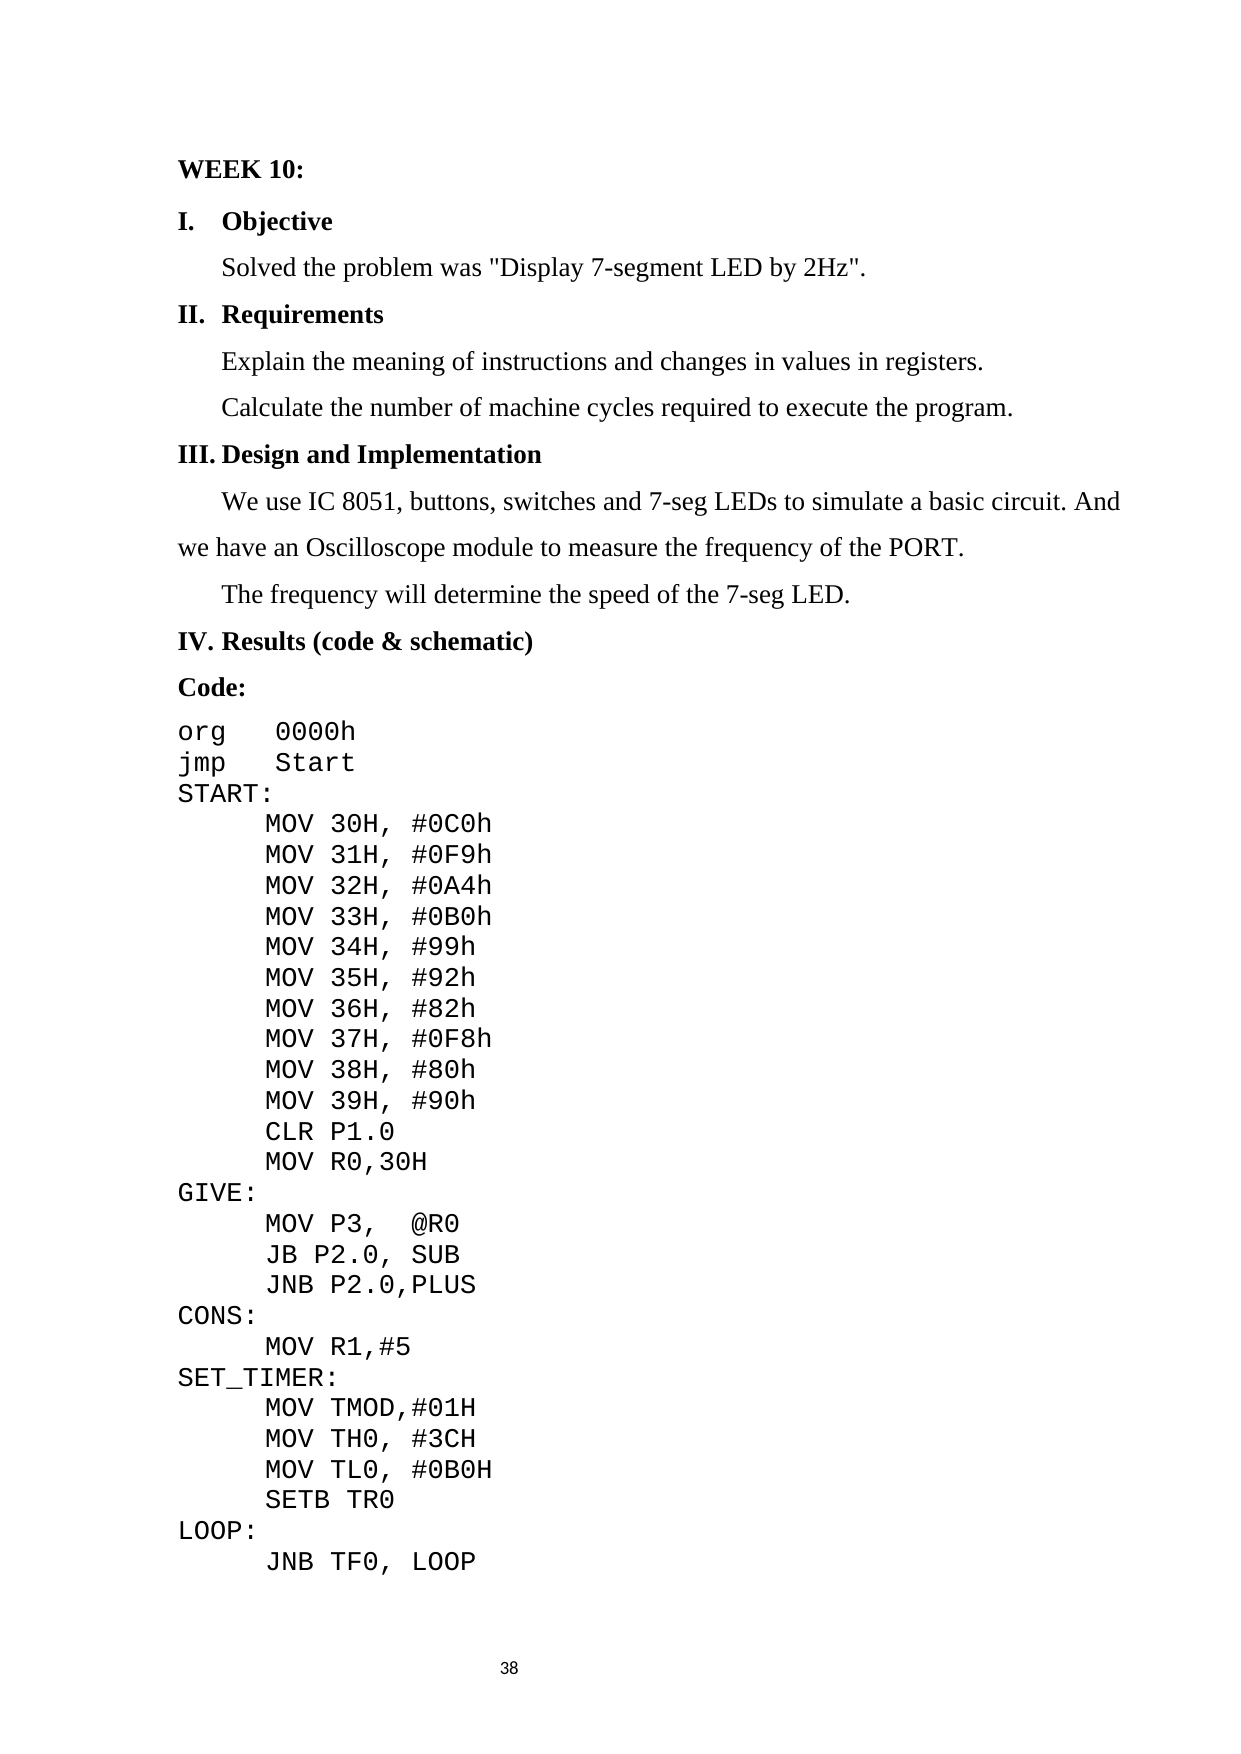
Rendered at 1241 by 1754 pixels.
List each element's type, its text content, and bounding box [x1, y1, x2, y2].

list START: [177, 779, 1122, 810]
list MOV R0,30H [177, 1148, 1122, 1179]
list MOV 30H, #0C0h [177, 810, 1122, 841]
list The frequency will determine the speed of the 7-seg LED. [177, 578, 1122, 609]
list We use IC 8051, buttons, switches and 7-seg LEDs to simulate a basic circuit. And we have an Oscilloscope module to measure the frequency of the PORT. [177, 485, 1122, 562]
list Objective [177, 205, 1122, 236]
list MOV TL0, #0B0H [177, 1456, 1122, 1486]
list MOV R1,#5 [177, 1333, 1122, 1363]
list Calculate the number of machine cycles required to execute the program. [177, 391, 1122, 422]
list JNB P2.0,PLUS [177, 1271, 1122, 1302]
list GIVE: [177, 1179, 1122, 1210]
list JNB TF0, LOOP [177, 1548, 1122, 1578]
list MOV 31H, #0F9h [177, 841, 1122, 872]
list MOV TMOD,#01H [177, 1394, 1122, 1425]
list CONS: [177, 1302, 1122, 1333]
list MOV 39H, #90h [177, 1087, 1122, 1117]
list Results (code & schematic) [177, 625, 1122, 656]
list Design and Implementation [177, 438, 1122, 469]
list MOV P3, @R0 [177, 1210, 1122, 1240]
list Explain the meaning of instructions and changes in values in registers. [177, 345, 1122, 376]
list MOV 38H, #80h [177, 1056, 1122, 1087]
list MOV TH0, #3CH [177, 1425, 1122, 1456]
text WEEK 10: [177, 153, 1122, 184]
list LOOP: [177, 1517, 1122, 1548]
list Code: [177, 671, 1122, 702]
list SETB TR0 [177, 1486, 1122, 1517]
list MOV 33H, #0B0h [177, 902, 1122, 933]
list MOV 37H, #0F8h [177, 1025, 1122, 1056]
list MOV 32H, #0A4h [177, 872, 1122, 902]
list MOV 36H, #82h [177, 994, 1122, 1025]
list SET_TIMER: [177, 1363, 1122, 1394]
list Requirements [177, 298, 1122, 329]
list JB P2.0, SUB [177, 1240, 1122, 1271]
list CLR P1.0 [177, 1117, 1122, 1148]
list MOV 35H, #92h [177, 964, 1122, 994]
list MOV 34H, #99h [177, 933, 1122, 964]
list jmp Start [177, 749, 1122, 779]
list Solved the problem was "Display 7-segment LED by 2Hz". [177, 251, 1122, 282]
list org 0000h [177, 718, 1122, 749]
